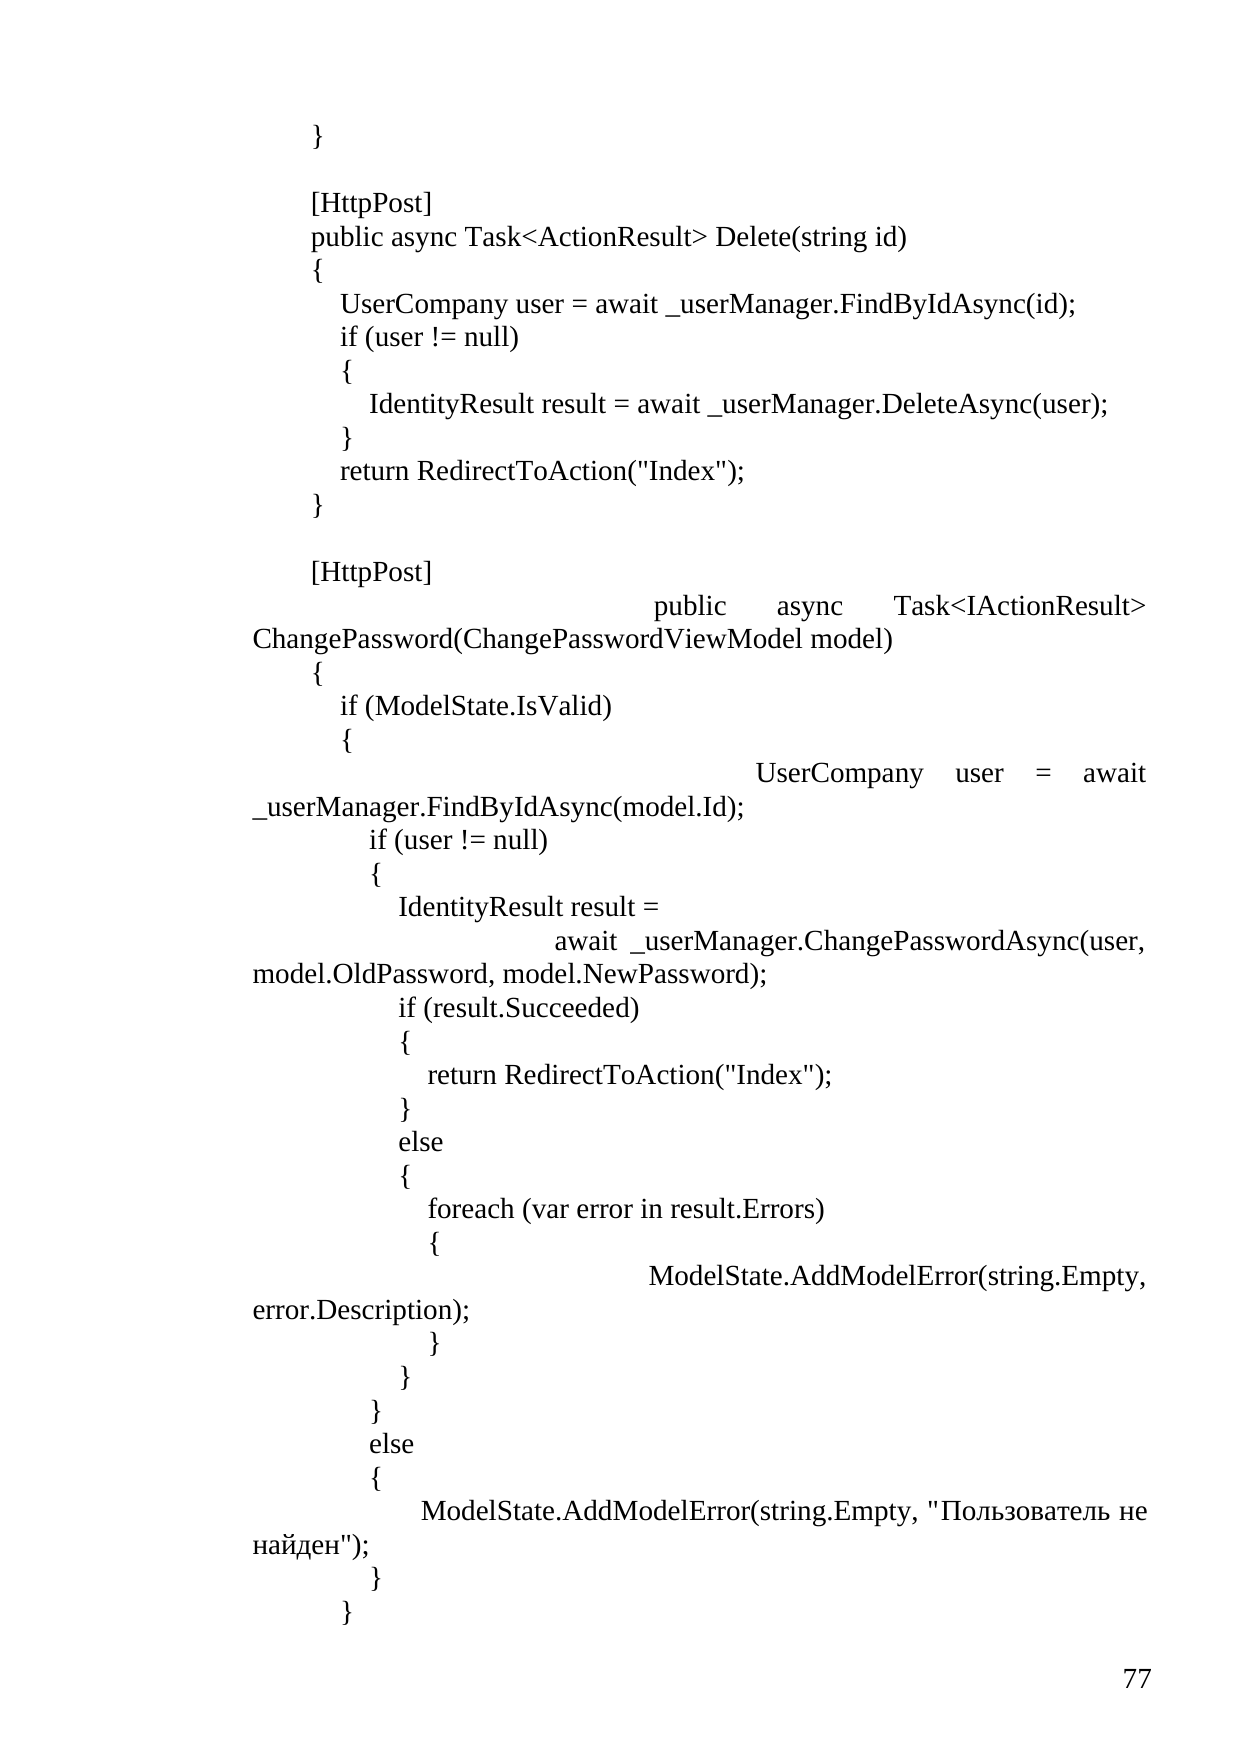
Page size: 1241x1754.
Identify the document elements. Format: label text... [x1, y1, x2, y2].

list public async Task<IActionResult> ChangePassword(ChangePasswordViewModel model) [252, 588, 1147, 655]
list UserCompany user = await _userManager.FindByIdAsync(model.Id); [252, 755, 1147, 822]
list } [252, 1560, 1147, 1594]
list { [252, 722, 1147, 755]
list IdentityResult result = await _userManager.DeleteAsync(user); [252, 386, 1147, 420]
list } [252, 1359, 1147, 1393]
list if (user != null) [252, 822, 1147, 856]
list UserCompany user = await _userManager.FindByIdAsync(id); [252, 286, 1147, 319]
list foreach (var error in result.Errors) [252, 1191, 1147, 1225]
list ModelState.AddModelError(string.Empty, error.Description); [252, 1258, 1147, 1326]
list else [252, 1124, 1147, 1158]
list [HttpPost] [252, 185, 1147, 219]
list IdentityResult result = [252, 889, 1147, 923]
list } [252, 118, 1147, 152]
list return RedirectToAction("Index"); [252, 453, 1147, 487]
list } [252, 420, 1147, 453]
list } [252, 487, 1147, 521]
list return RedirectToAction("Index"); [252, 1057, 1147, 1091]
list } [252, 1091, 1147, 1124]
list await _userManager.ChangePasswordAsync(user, model.OldPassword, model.NewPassword); [252, 923, 1147, 990]
list ModelState.AddModelError(string.Empty, "Пользователь не найден"); [252, 1493, 1147, 1560]
list { [252, 1460, 1147, 1493]
list } [252, 1594, 1147, 1627]
list if (result.Succeeded) [252, 990, 1147, 1024]
list { [252, 1158, 1147, 1191]
list { [252, 1024, 1147, 1057]
list else [252, 1426, 1147, 1460]
list { [252, 856, 1147, 889]
list { [252, 252, 1147, 286]
list } [252, 1393, 1147, 1426]
list public async Task<ActionResult> Delete(string id) [252, 219, 1147, 252]
list if (user != null) [252, 319, 1147, 353]
list } [252, 1326, 1147, 1359]
list { [252, 353, 1147, 386]
list [HttpPost] [252, 554, 1147, 588]
list { [252, 655, 1147, 688]
list { [252, 1225, 1147, 1258]
list if (ModelState.IsValid) [252, 688, 1147, 722]
